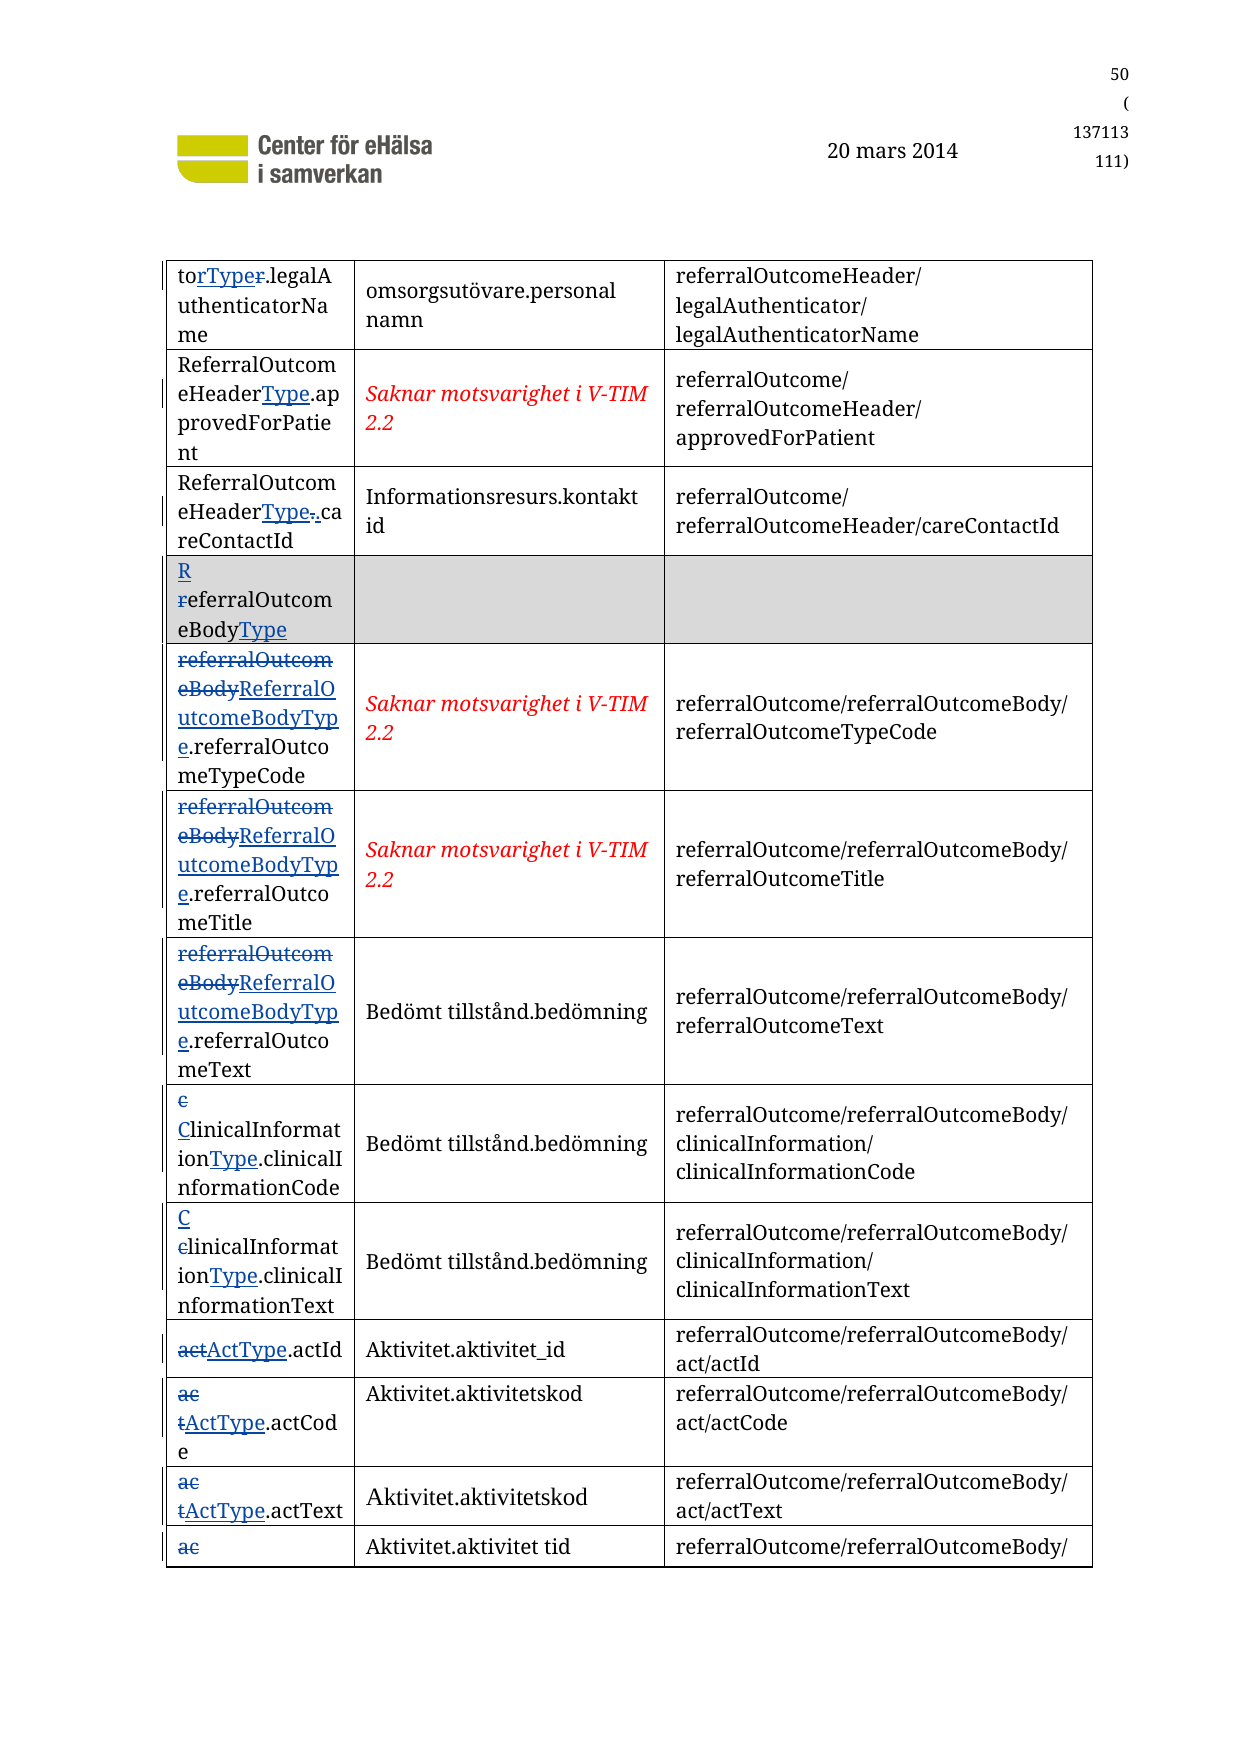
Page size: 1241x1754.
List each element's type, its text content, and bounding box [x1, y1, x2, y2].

table_cell Aktivitet.aktivitet_id [355, 1320, 664, 1377]
table_cell referralOutcome/referralOutcomeBody/referralOutcomeTypeCode [665, 644, 1092, 790]
table_cell referralOutcome/referralOutcomeBody/referralOutcomeTitle [665, 791, 1092, 937]
table_cell referralOutcome/referralOutcomeBody/clinicalInformation/clinicalInformationText [665, 1203, 1092, 1319]
table_cell Saknar motsvarighet i V-TIM 2.2 [355, 644, 664, 790]
table_cell referralOutcome/referralOutcomeHeader/careContactId [665, 467, 1092, 555]
table_cell ReferralOutcomeHeader.approvedForPatient [167, 350, 354, 466]
table_cell Aktivitet.aktivitetskod [355, 1467, 664, 1525]
table_cell Aktivitet.aktivitetskod [355, 1378, 664, 1466]
table_cell .referralOutcomeTypeCode [167, 644, 354, 790]
table_cell .actId [167, 1320, 354, 1377]
table_cell Bedömt tillstånd.bedömning [355, 938, 664, 1084]
table_cell [355, 556, 664, 643]
table_cell referralOutcome/referralOutcomeBody/act/actText [665, 1467, 1092, 1525]
table_cell LegalAuthenticato.legalAuthenticatorName [167, 261, 354, 348]
table_cell Aktivitet.aktivitet tid [355, 1526, 664, 1566]
table_cell .actTime [167, 1526, 354, 1566]
table_cell referralOutcome/referralOutcomeHeader/approvedForPatient [665, 350, 1092, 466]
table_cell referralOutcome/referralOutcomeBody/act/actId [665, 1320, 1092, 1377]
table_cell .actCode [167, 1378, 354, 1466]
table_cell linicalInformation.clinicalInformationCode [167, 1085, 354, 1202]
table_cell referralOutcome/referralOutcomeBody/act/actTime [665, 1526, 1092, 1566]
table_cell referralOutcome/referralOutcomeBody/clinicalInformation/clinicalInformationCode [665, 1085, 1092, 1202]
table_cell Saknar motsvarighet i V-TIM 2.2 [355, 791, 664, 937]
table_cell eferralOutcomeBody [167, 556, 354, 643]
table_cell Bedömt tillstånd.bedömning [355, 1203, 664, 1319]
table_cell .referralOutcomeText [167, 938, 354, 1084]
table_cell linicalInformation.clinicalInformationText [167, 1203, 354, 1319]
table_cell [665, 556, 1092, 643]
table_cell Vård- och omsorgsutövare.personal namn [355, 261, 664, 348]
table_cell .actText [167, 1467, 354, 1525]
table_cell Saknar motsvarighet i V-TIM 2.2 [355, 350, 664, 466]
table_cell referralOutcome/referralOutcomeBody/act/actCode [665, 1378, 1092, 1466]
picture [177, 135, 432, 183]
table_cell Bedömt tillstånd.bedömning [355, 1085, 664, 1202]
table_cell ReferralOutcomeHeadercareContactId [167, 467, 354, 555]
table_cell .referralOutcomeTitle [167, 791, 354, 937]
table_cell referralOutcome/referralOutcomeHeader/legalAuthenticator/legalAuthenticatorName [665, 261, 1092, 348]
table_cell Informationsresurs.kontakt id [355, 467, 664, 555]
table_cell referralOutcome/referralOutcomeBody/referralOutcomeText [665, 938, 1092, 1084]
